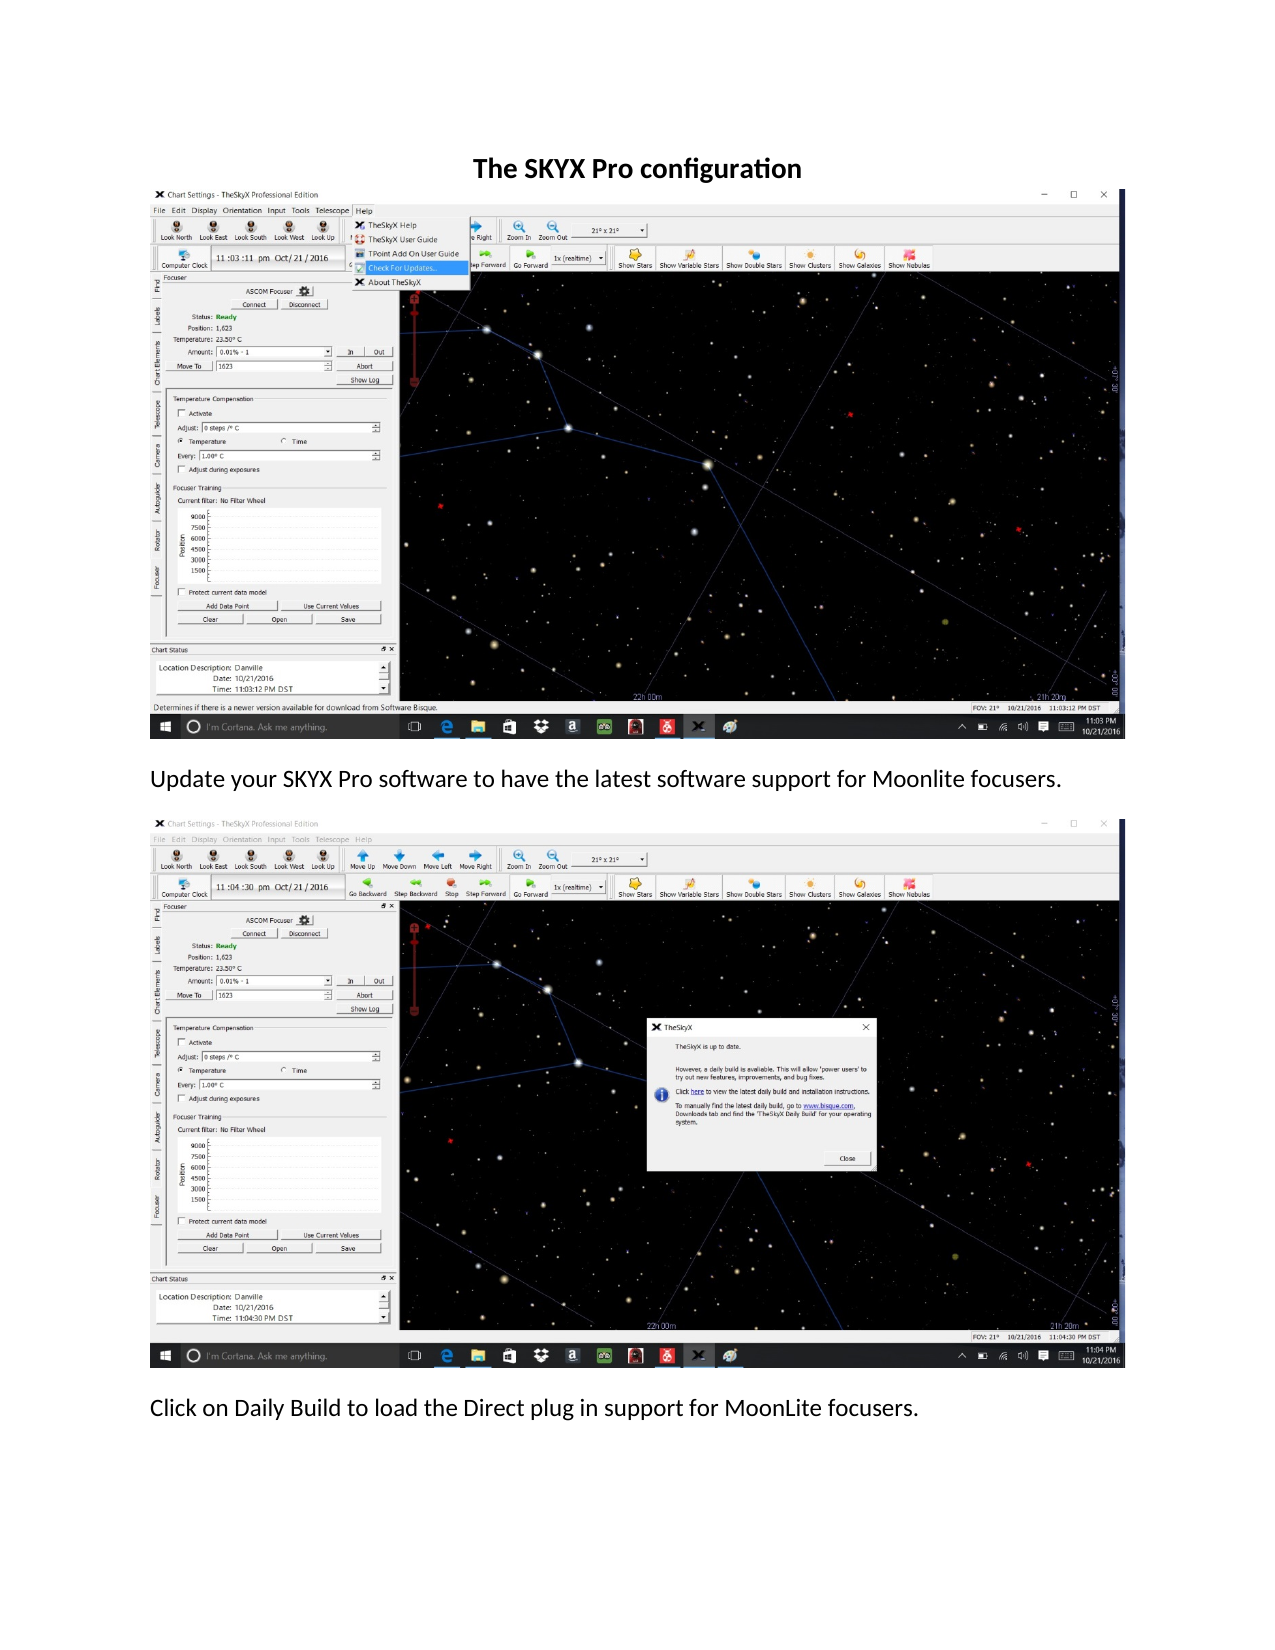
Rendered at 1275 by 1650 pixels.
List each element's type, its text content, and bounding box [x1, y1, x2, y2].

text Click on Daily Build to load the Direct plug in support for MoonLite focusers. [150, 1392, 1125, 1423]
picture [150, 819, 1125, 1368]
picture [150, 189, 1125, 739]
text Update your SKYX Pro software to have the latest software support for Moonlite focusers. [150, 763, 1125, 794]
text The SKYX Pro configuration [150, 150, 1125, 189]
